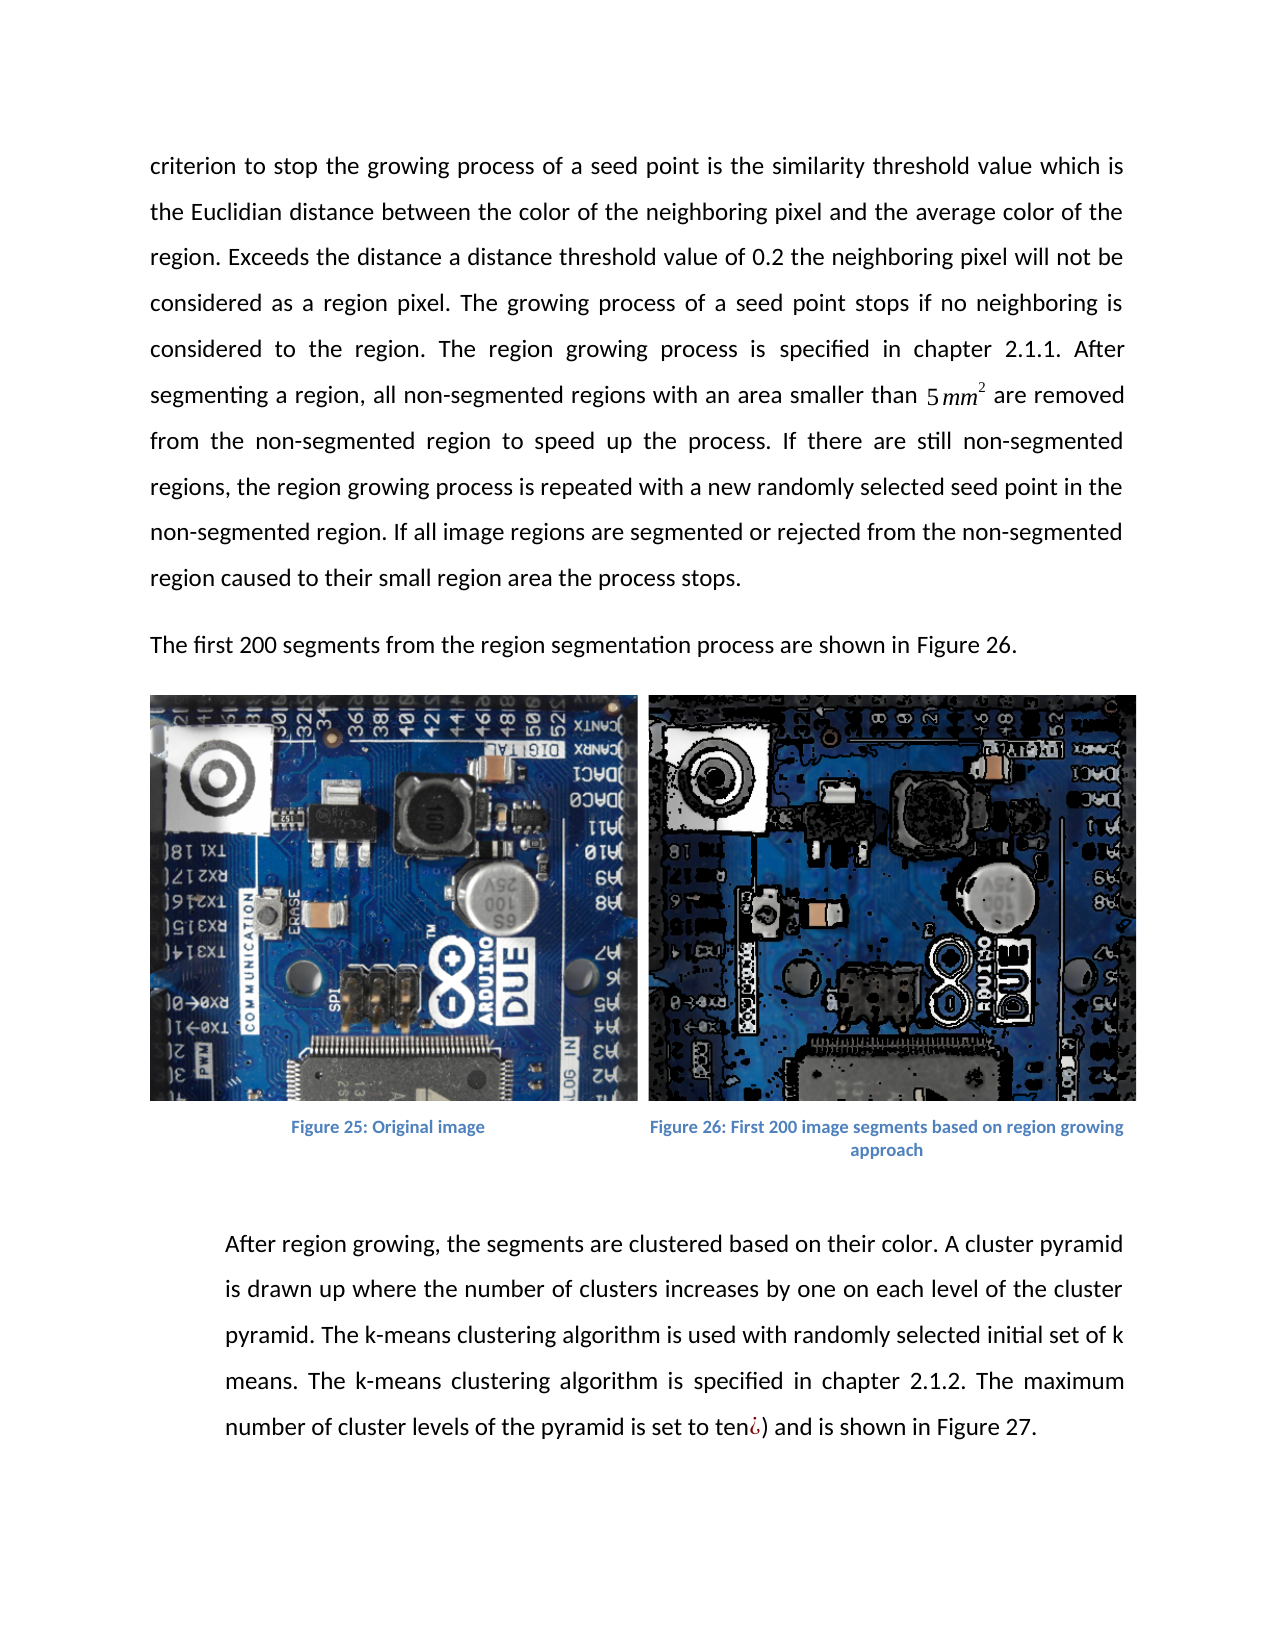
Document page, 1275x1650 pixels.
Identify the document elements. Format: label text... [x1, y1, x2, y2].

picture [648, 695, 1137, 1101]
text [150, 150, 1125, 593]
text The first 200 segments from the region segmentation process are shown in Figure 26. [150, 629, 1125, 659]
picture [150, 695, 638, 1101]
text After region growing, the segments are clustered based on their color. A cluster pyramid is drawn up where the number of clusters increases by one on each level of the cluster pyramid. The k-means clustering algorithm is used with randomly selected initial set of k means. The k-means clustering algorithm is specified in chapter 2.1.2. The maximum number of cluster levels of the pyramid is set to ten) and is shown in Figure 27. [225, 1228, 1125, 1441]
